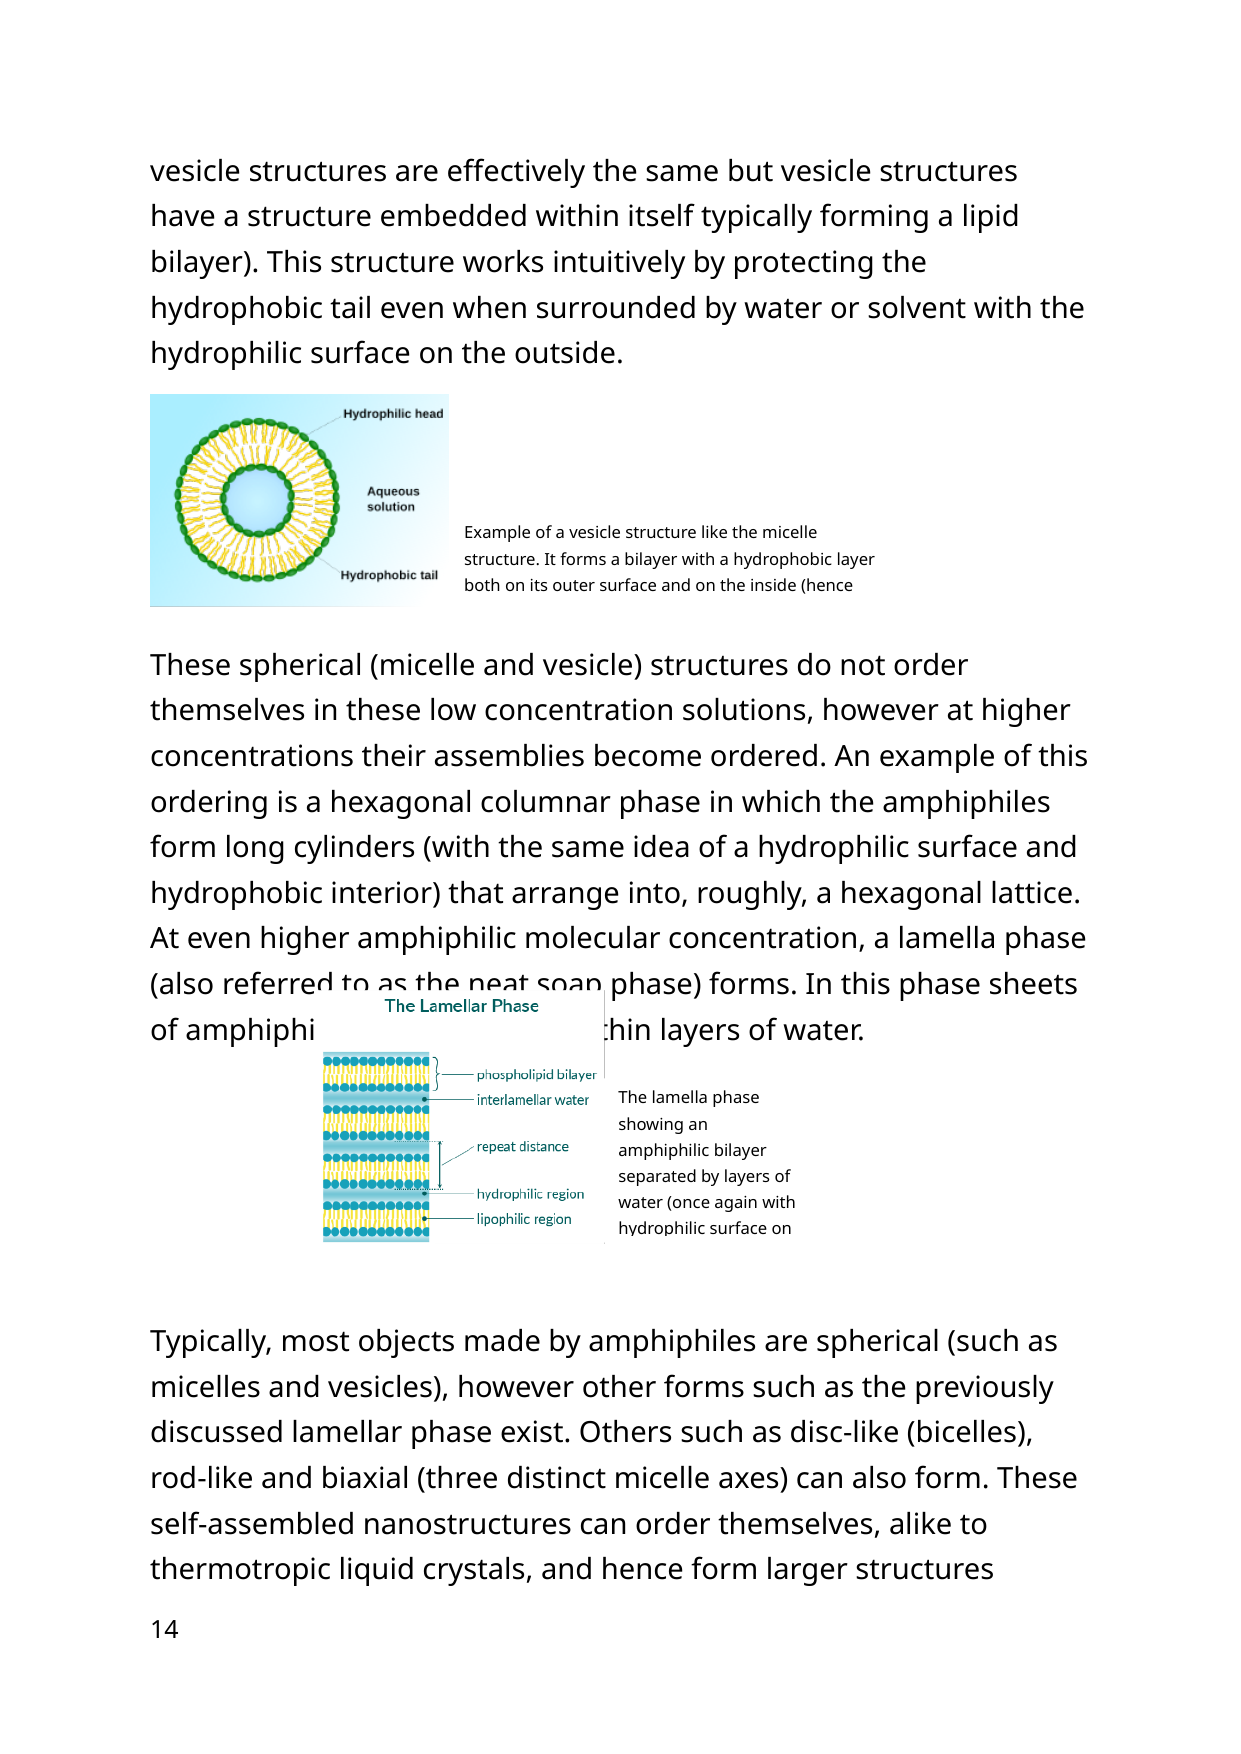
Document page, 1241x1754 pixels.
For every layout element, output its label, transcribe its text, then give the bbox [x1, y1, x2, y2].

picture [150, 394, 449, 608]
picture [317, 988, 605, 1244]
text These spherical (micelle and vesicle) structures do not order themselves in these low concentration solutions, however at higher concentrations their assemblies become ordered. An example of this ordering is a hexagonal columnar phase in which the amphiphiles form long cylinders (with the same idea of a hydrophilic surface and hydrophobic interior) that arrange into, roughly, a hexagonal lattice. At even higher amphiphilic molecular concentration, a lamella phase (also referred to as the neat soap phase) forms. In this phase sheets of amphiphiles are separated by thin layers of water. [150, 644, 1090, 1049]
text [150, 150, 1090, 372]
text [150, 1320, 1090, 1588]
